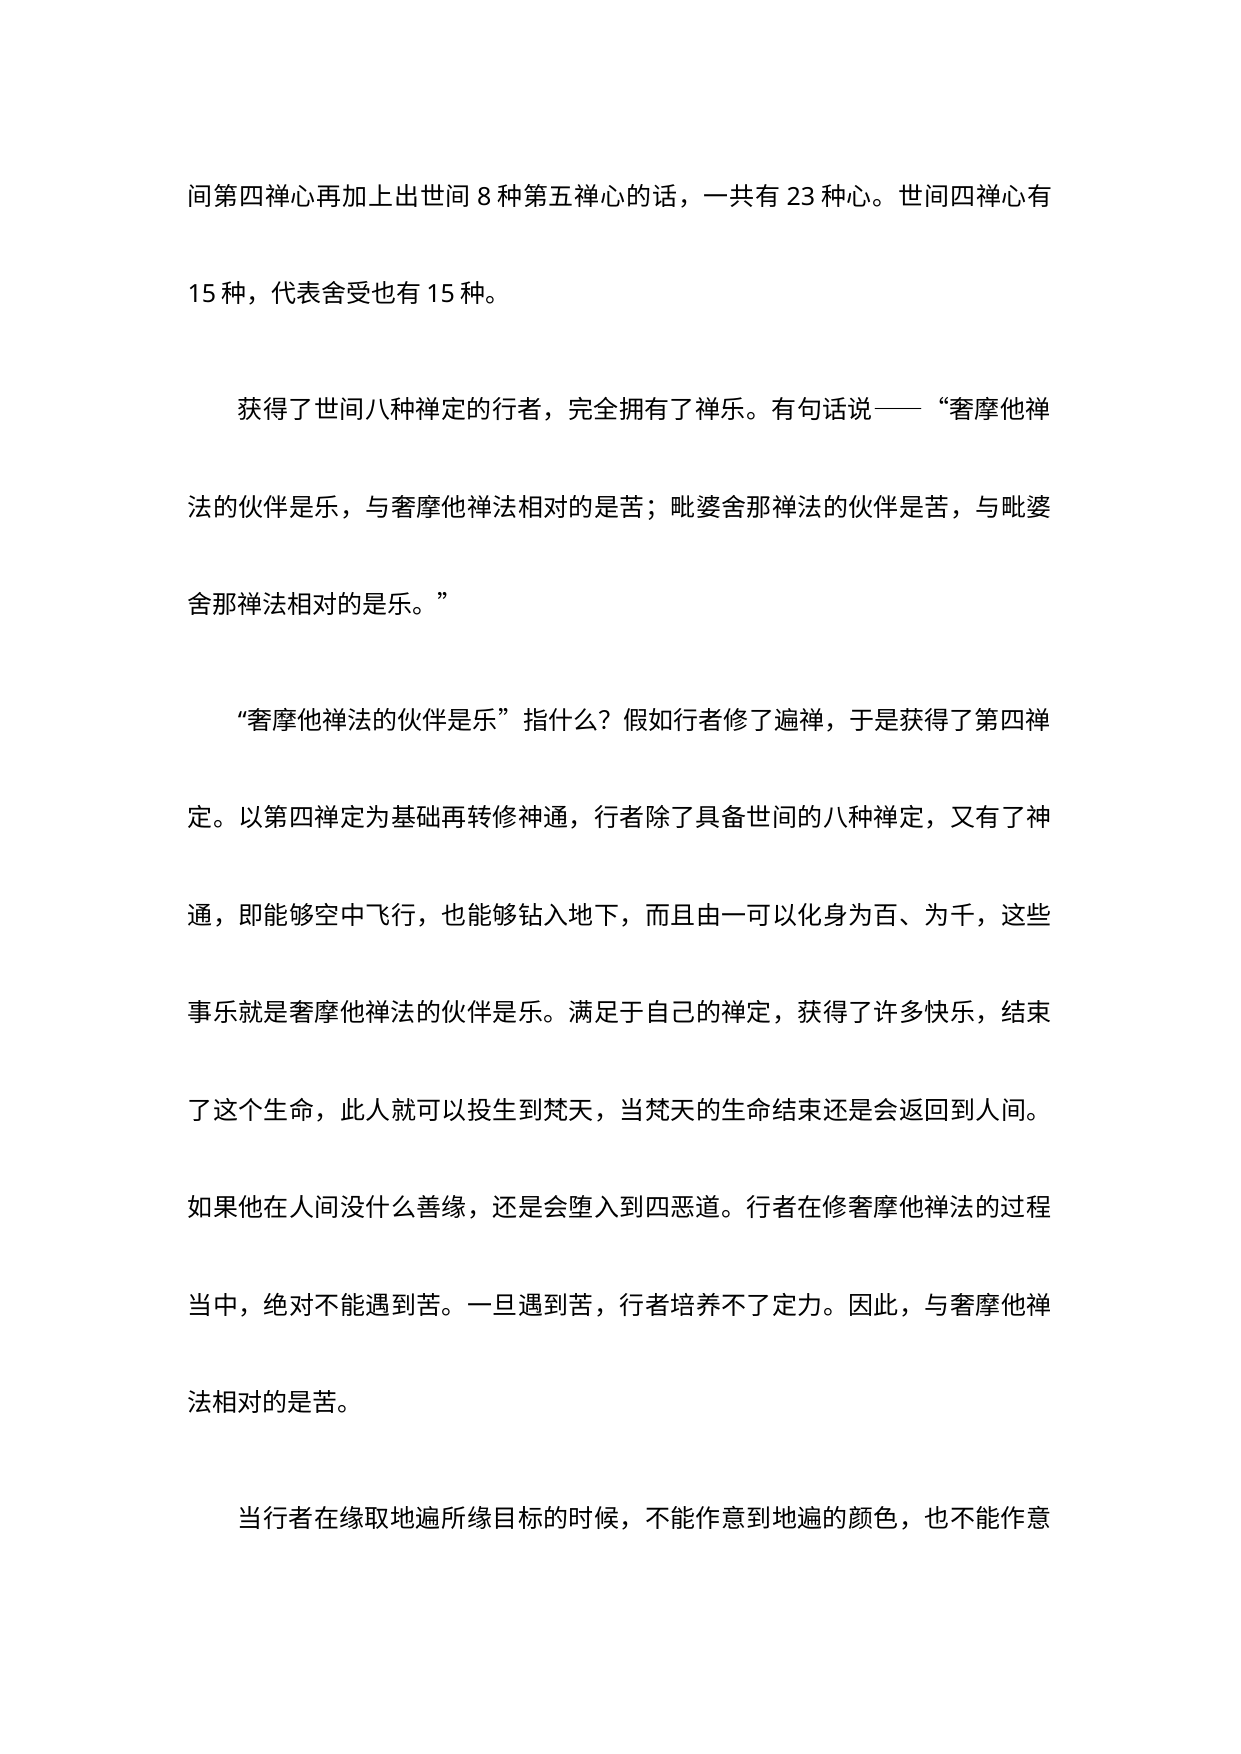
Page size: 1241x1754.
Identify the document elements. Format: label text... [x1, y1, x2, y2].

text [187, 162, 1053, 324]
text “奢摩他禅法的伙伴是乐”指什么？假如行者修了遍禅，于是获得了第四禅定。以第四禅定为基础再转修神通，行者除了具备世间的八种禅定，又有了神通，即能够空中飞行，也能够钻入地下，而且由一可以化身为百、为千，这些事乐就是奢摩他禅法的伙伴是乐。满足于自己的禅定，获得了许多快乐，结束了这个生命，此人就可以投生到梵天，当梵天的生命结束还是会返回到人间。如果他在人间没什么善缘，还是会堕入到四恶道。行者在修奢摩他禅法的过程当中，绝对不能遇到苦。一旦遇到苦，行者培养不了定力。因此，与奢摩他禅法相对的是苦。 [187, 686, 1053, 1433]
text 获得了世间八种禅定的行者，完全拥有了禅乐。有句话说——“奢摩他禅法的伙伴是乐，与奢摩他禅法相对的是苦；毗婆舍那禅法的伙伴是苦，与毗婆舍那禅法相对的是乐。” [187, 375, 1053, 635]
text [187, 1484, 1053, 1549]
